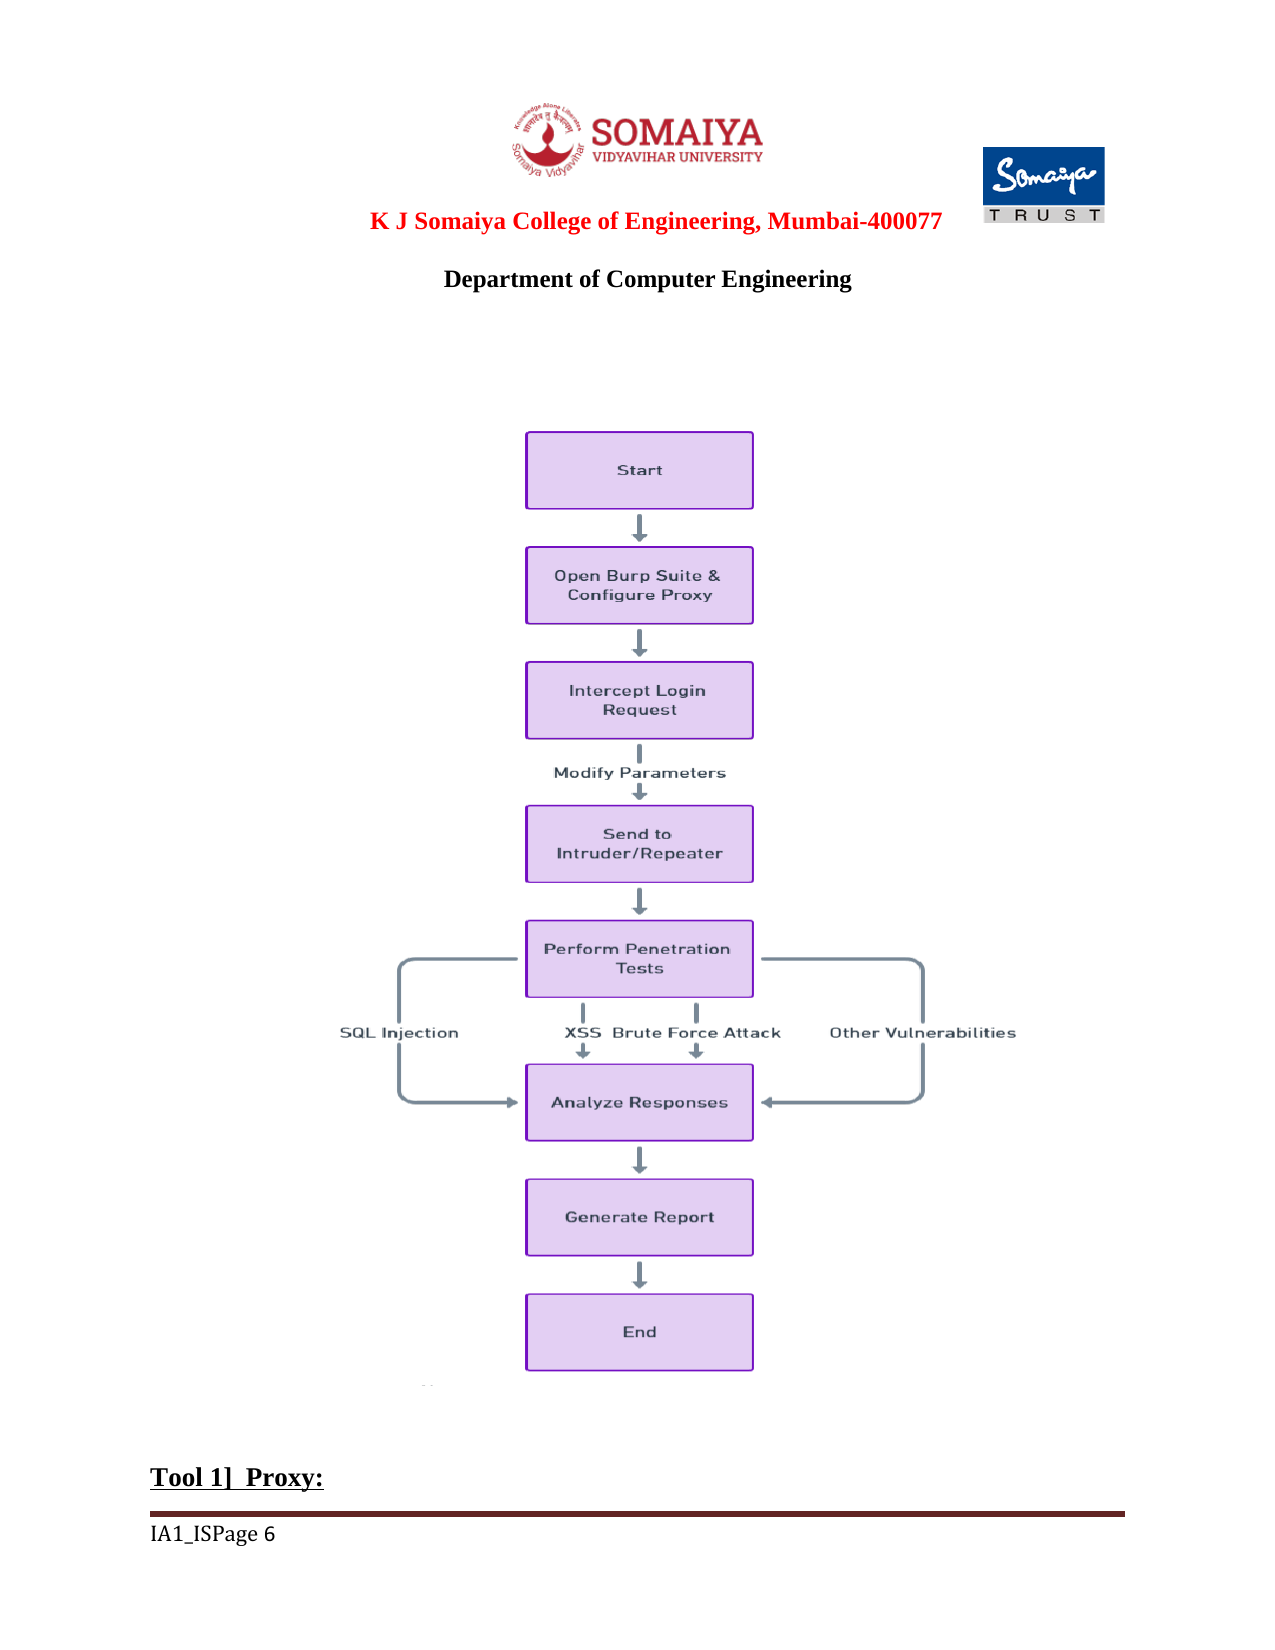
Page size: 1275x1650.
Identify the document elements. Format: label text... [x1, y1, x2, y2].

text Tool 1] Proxy: [150, 1462, 1125, 1493]
picture [983, 147, 1105, 223]
picture [292, 403, 1064, 1386]
picture [512, 103, 763, 177]
